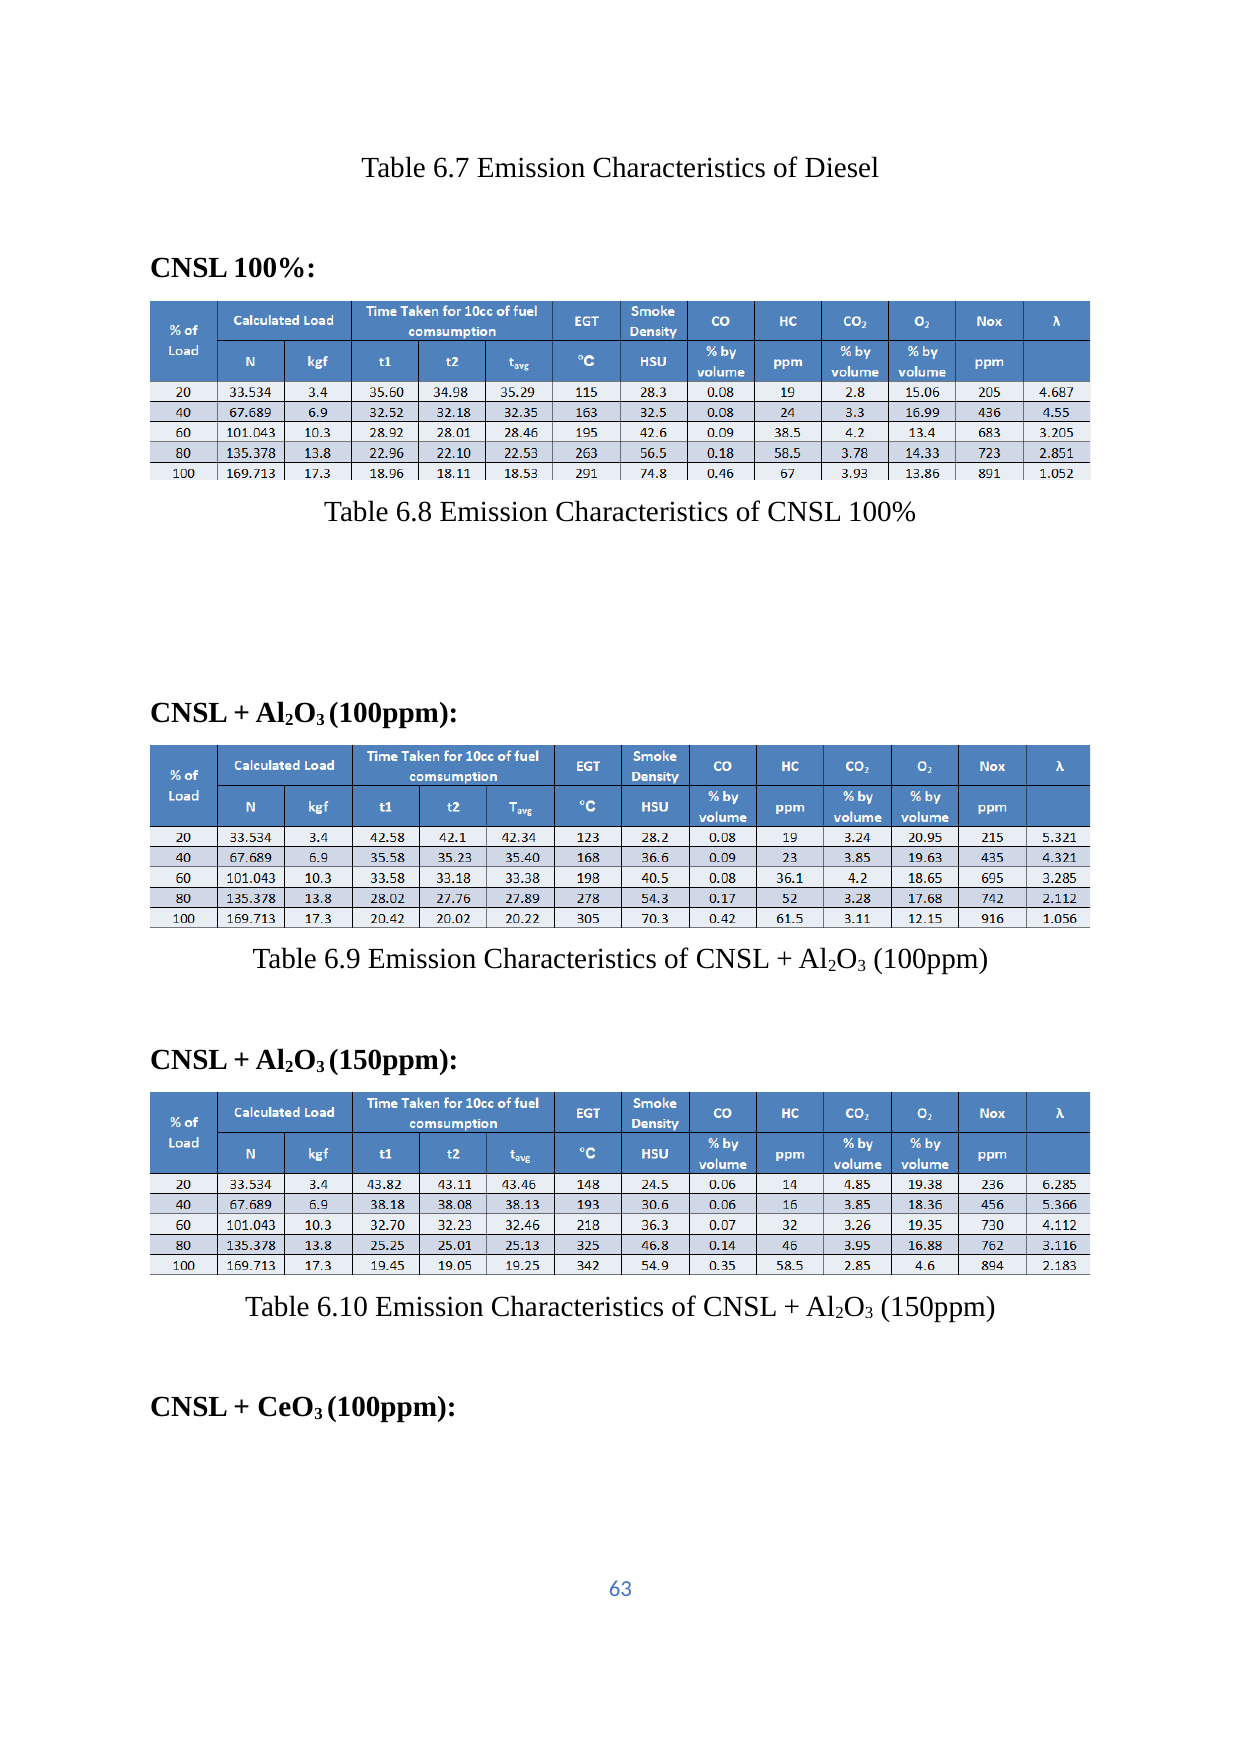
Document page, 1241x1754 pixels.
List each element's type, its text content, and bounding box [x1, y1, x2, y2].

picture [150, 745, 1091, 928]
text CNSL + CeO3 (100ppm): [150, 1389, 1090, 1423]
text Table 6.8 Emission Characteristics of CNSL 100% [150, 494, 1090, 527]
text Table 6.10 Emission Characteristics of CNSL + Al2O3 (150ppm) [150, 1289, 1090, 1322]
text Table 6.9 Emission Characteristics of CNSL + Al2O3 (100ppm) [150, 942, 1090, 975]
picture [150, 301, 1091, 480]
text Table 6.7 Emission Characteristics of Diesel [150, 150, 1090, 183]
text CNSL + Al2O3 (100ppm): [150, 695, 1090, 729]
text CNSL 100%: [150, 251, 1090, 284]
text CNSL + Al2O3 (150ppm): [150, 1042, 1090, 1076]
picture [150, 1092, 1091, 1275]
